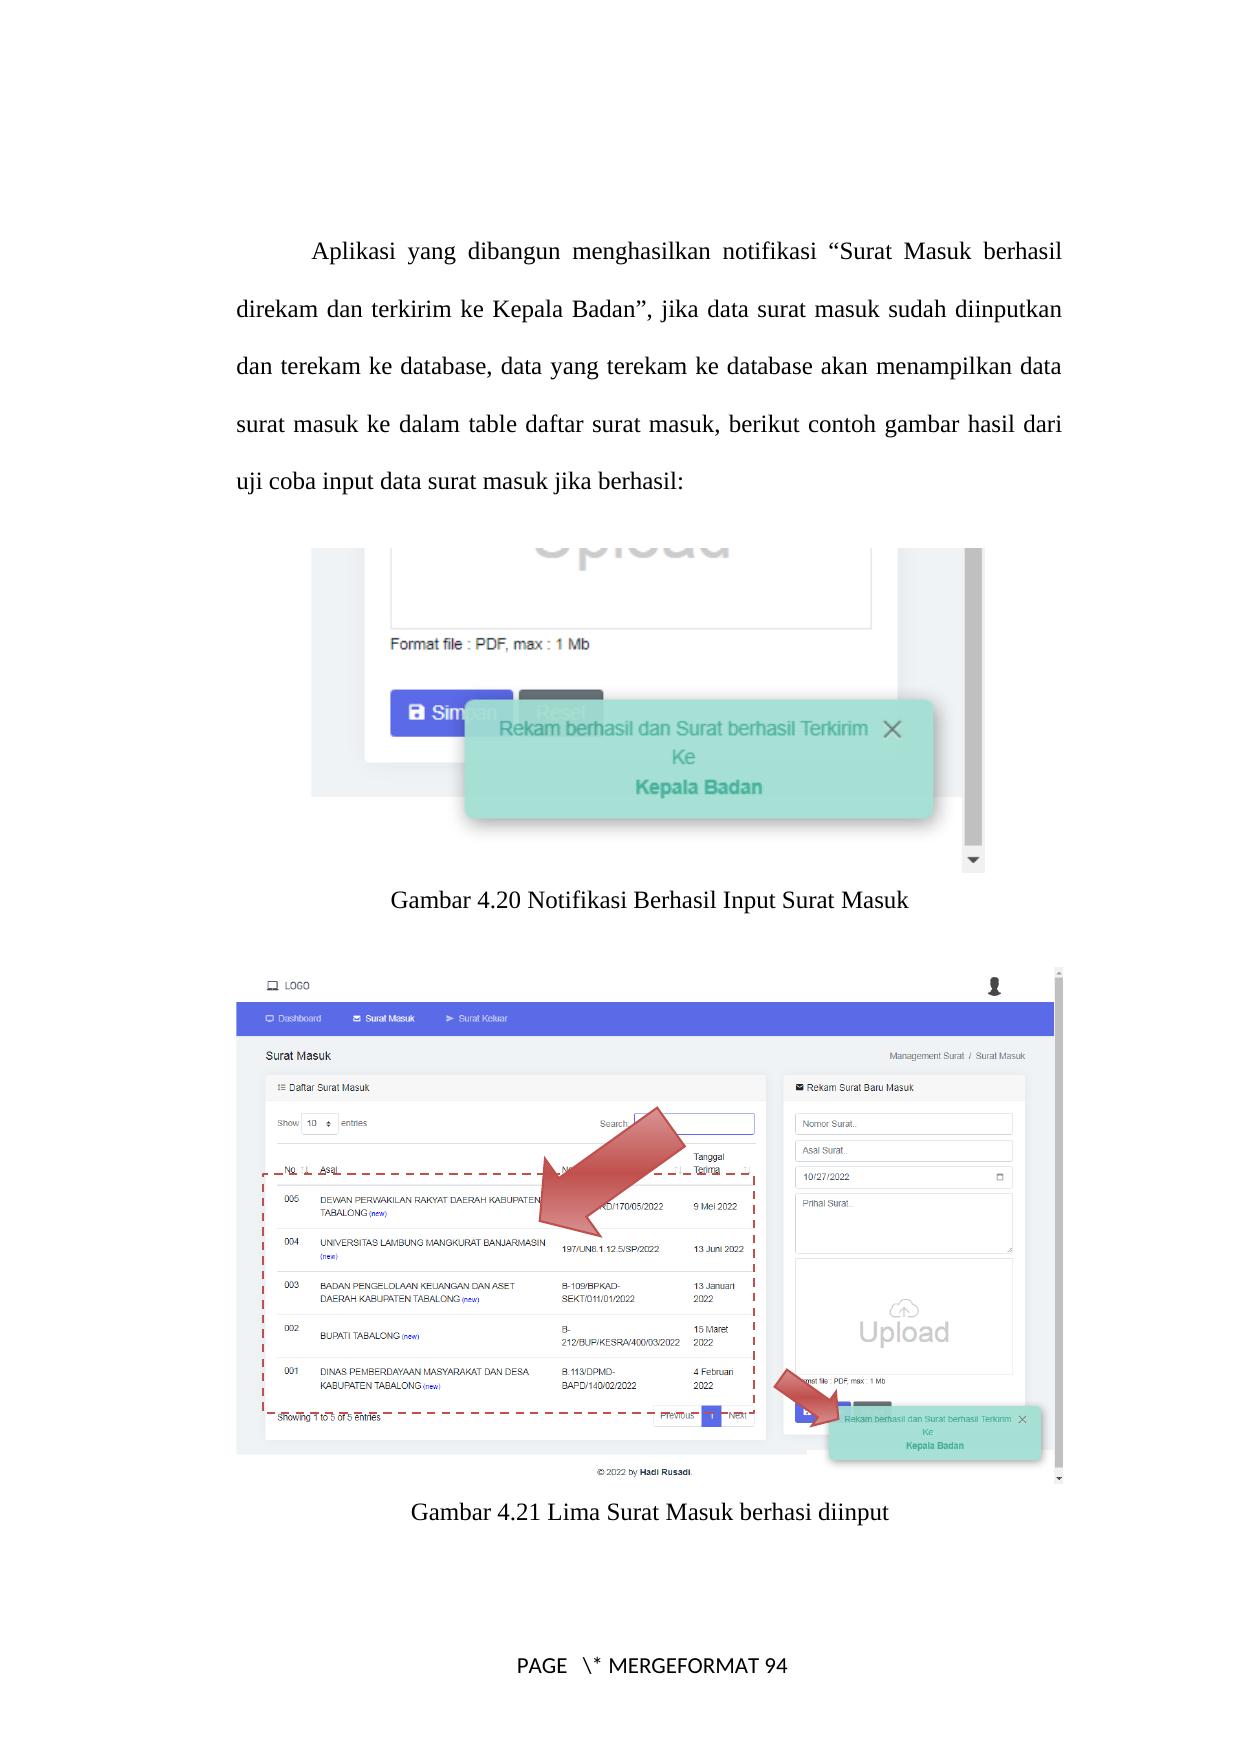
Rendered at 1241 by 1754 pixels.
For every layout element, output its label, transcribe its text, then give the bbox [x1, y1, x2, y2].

picture [236, 967, 1064, 1484]
text Gambar 4.20 Notifikasi Berhasil Input Surat Masuk [236, 885, 1063, 913]
text Aplikasi yang dibangun menghasilkan notifikasi “Surat Masuk berhasil direkam dan terkirim ke Kepala Badan”, jika data surat masuk sudah diinputkan dan terekam ke database, data yang terekam ke database akan menampilkan data surat masuk ke dalam table daftar surat masuk, berikut contoh gambar hasil dari uji coba input data surat masuk jika berhasil: [236, 236, 1063, 495]
text Gambar 4.21 Lima Surat Masuk berhasi diinput [236, 1497, 1063, 1525]
picture [311, 548, 985, 873]
